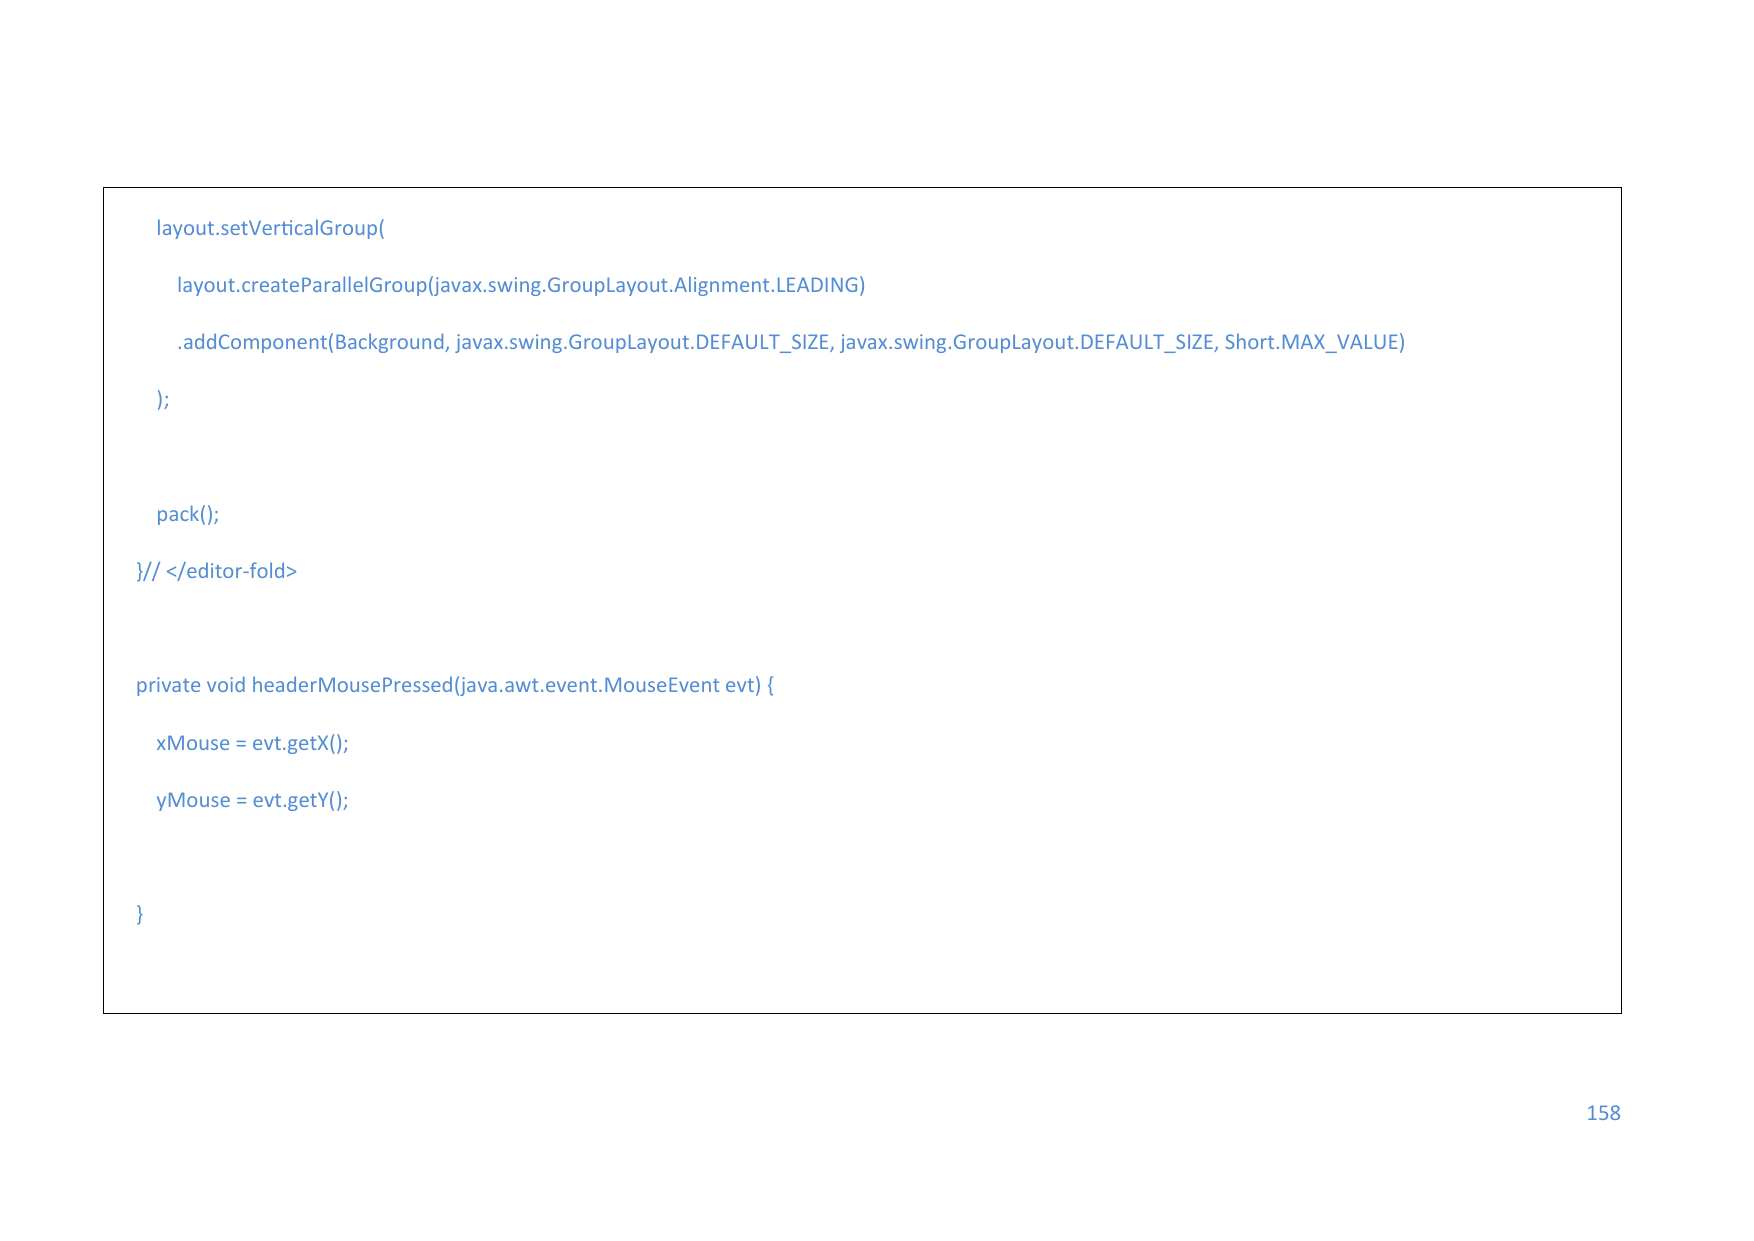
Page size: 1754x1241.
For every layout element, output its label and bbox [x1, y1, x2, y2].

table_header [104, 188, 1621, 1013]
